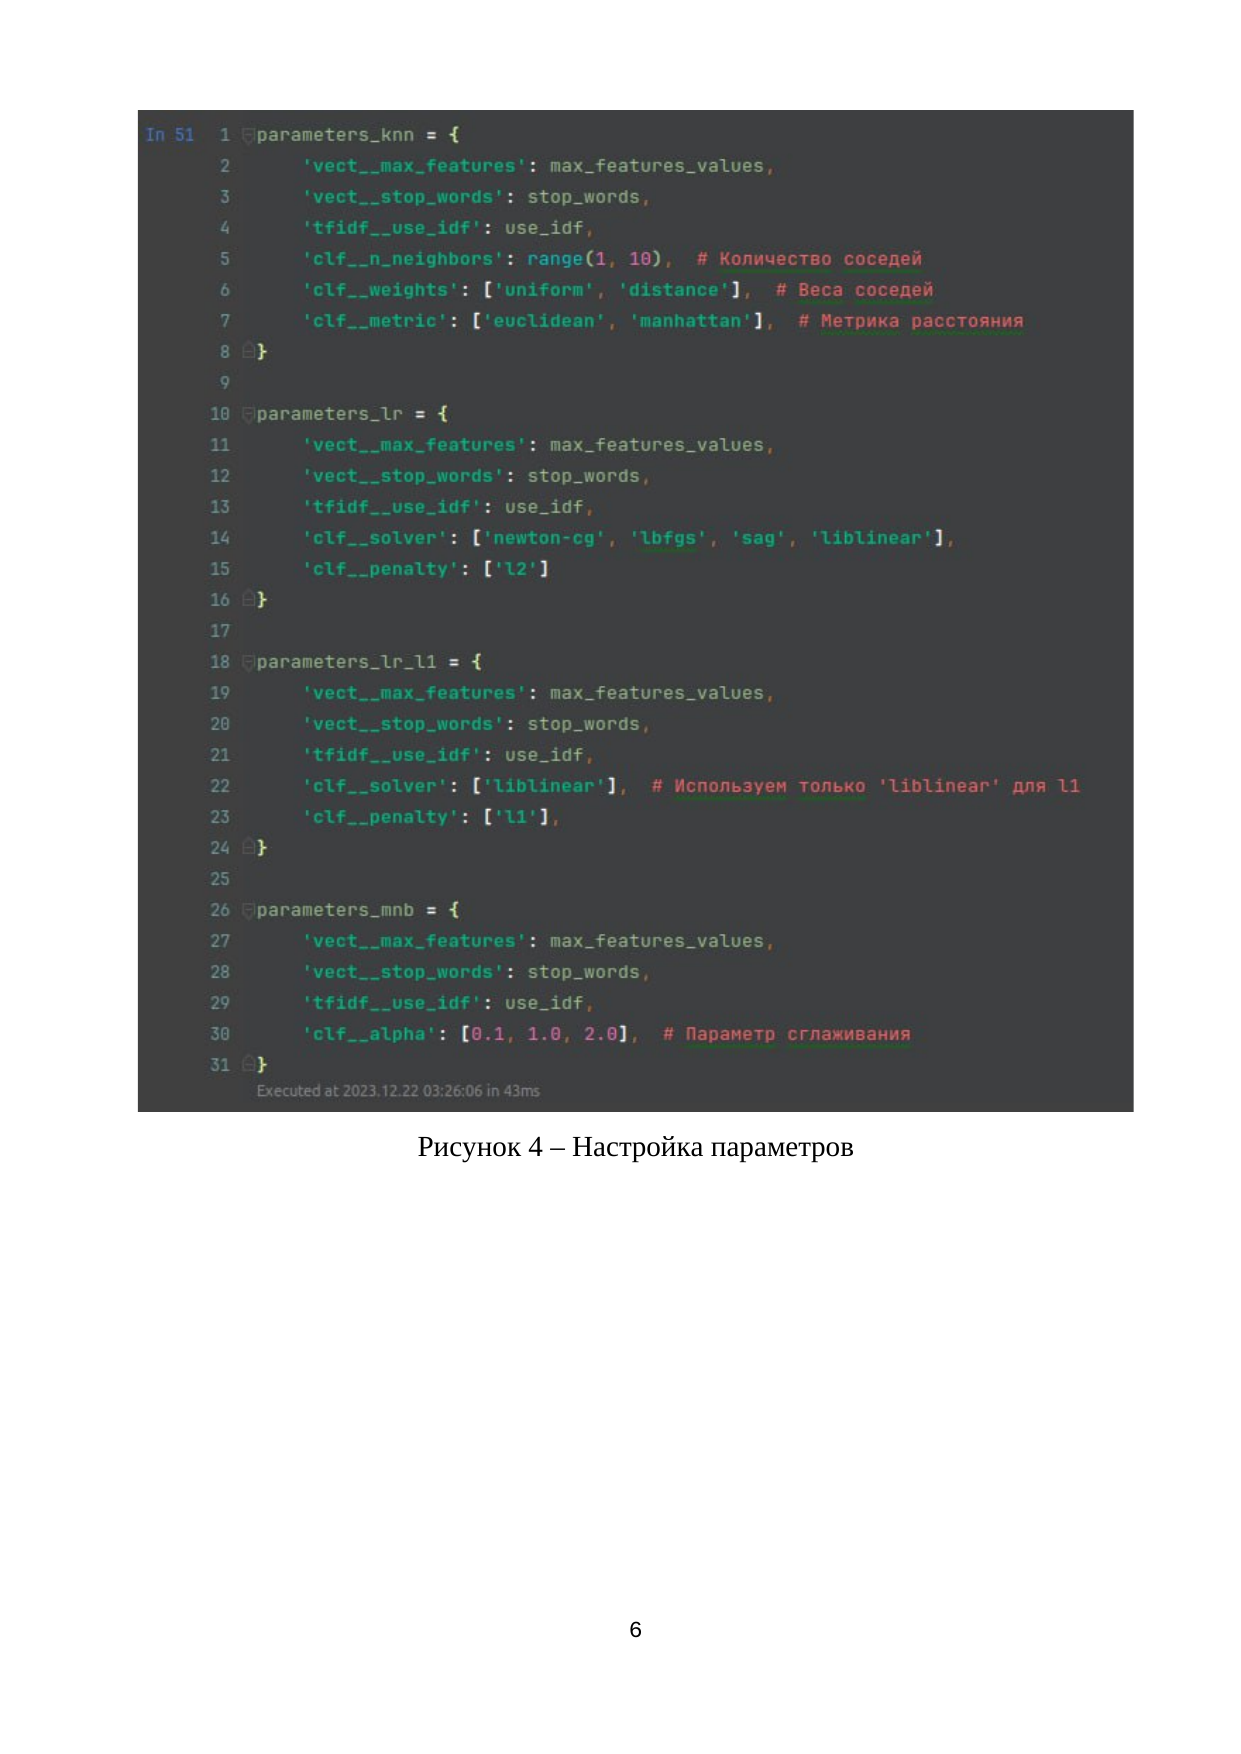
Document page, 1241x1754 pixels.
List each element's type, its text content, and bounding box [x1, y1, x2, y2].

picture [137, 110, 1134, 1112]
text Рисунок 4 – Настройка параметров [137, 1129, 1134, 1162]
